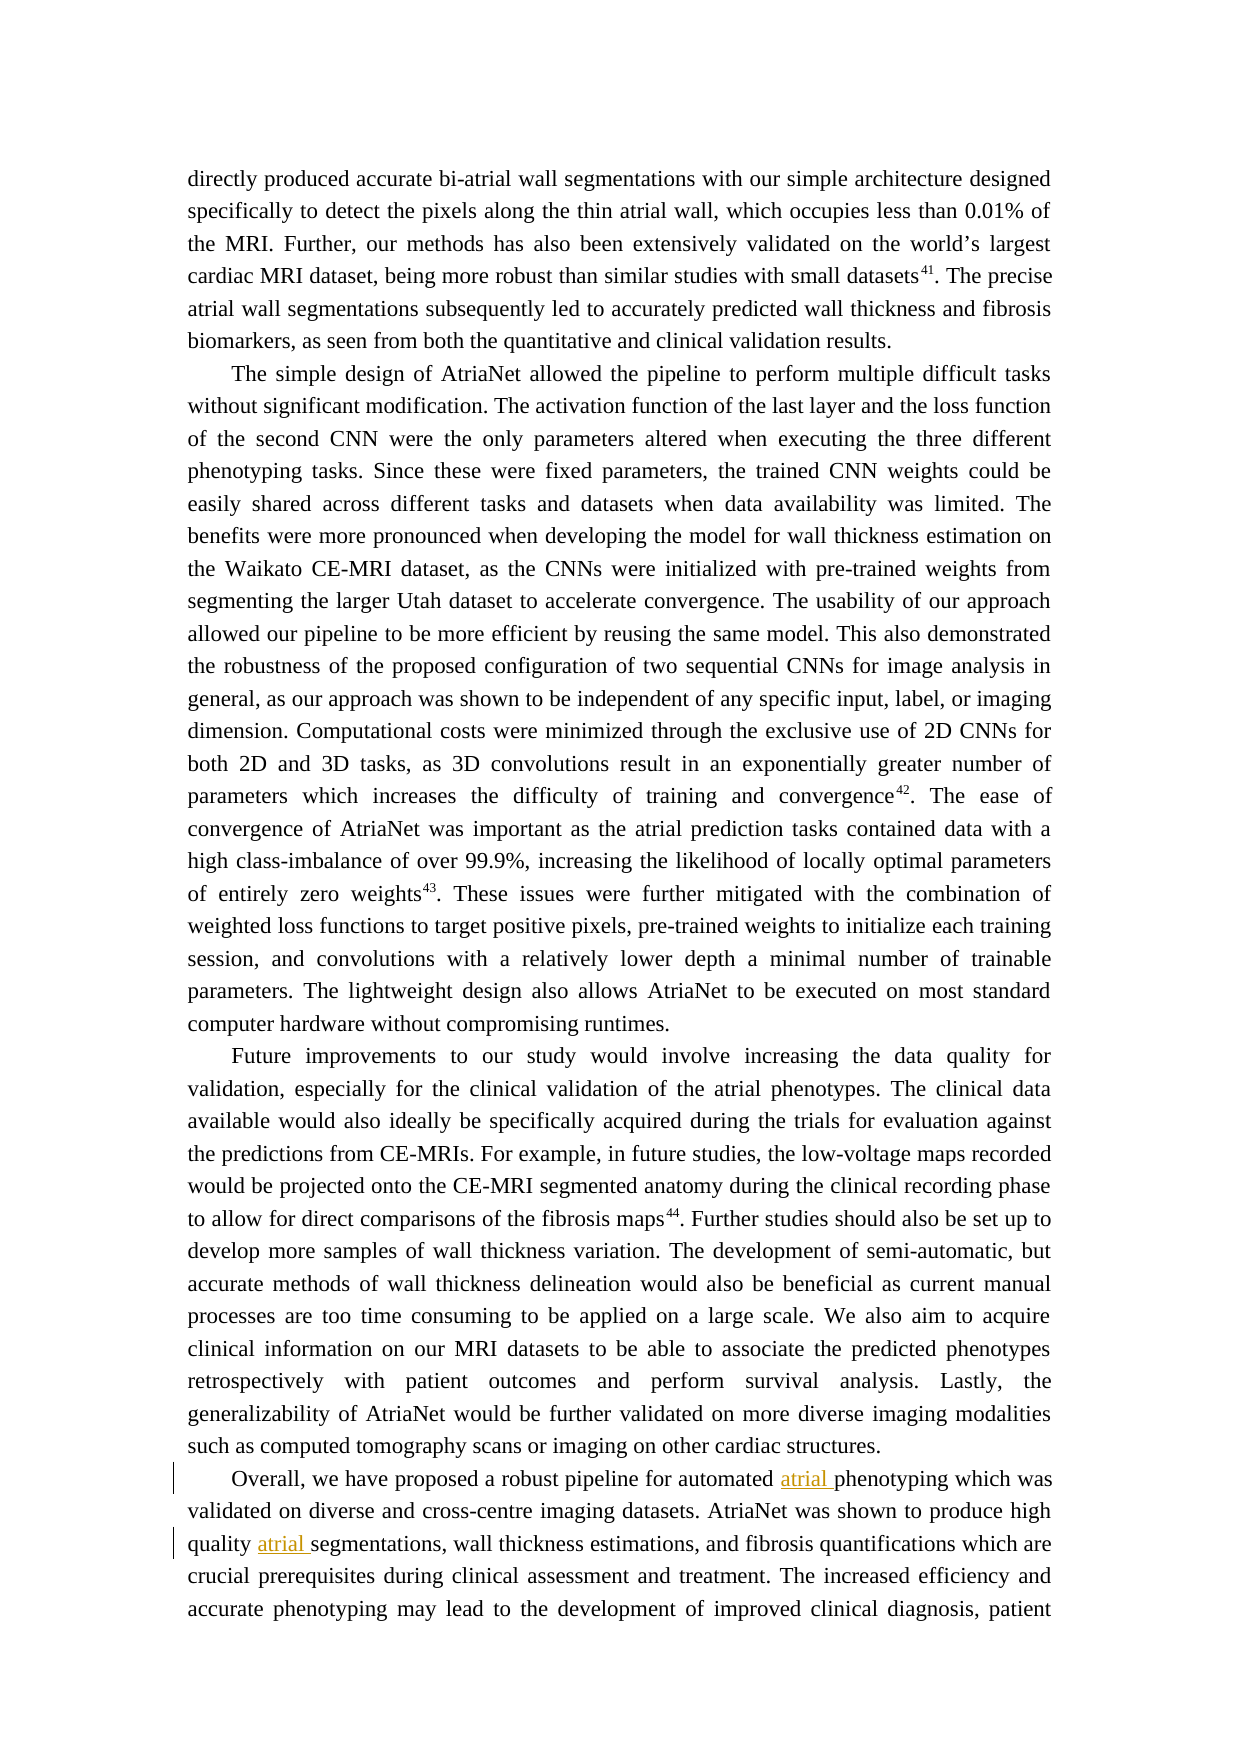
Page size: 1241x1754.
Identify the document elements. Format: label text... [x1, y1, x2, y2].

text Future improvements to our study would involve increasing the data quality for validation, especially for the clinical validation of the atrial phenotypes. The clinical data available would also ideally be specifically acquired during the trials for evaluation against the predictions from CE-MRIs. For example, in future studies, the low-voltage maps recorded would be projected onto the CE-MRI segmented anatomy during the clinical recording phase to allow for direct comparisons of the fibrosis maps44. Further studies should also be set up to develop more samples of wall thickness variation. The development of semi-automatic, but accurate methods of wall thickness delineation would also be beneficial as current manual processes are too time consuming to be applied on a large scale. We also aim to acquire clinical information on our MRI datasets to be able to associate the predicted phenotypes retrospectively with patient outcomes and perform survival analysis. Lastly, the generalizability of AtriaNet would be further validated on more diverse imaging modalities such as computed tomography scans or imaging on other cardiac structures. [187, 1039, 1053, 1462]
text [187, 1462, 1053, 1624]
text The simple design of AtriaNet allowed the pipeline to perform multiple difficult tasks without significant modification. The activation function of the last layer and the loss function of the second CNN were the only parameters altered when executing the three different phenotyping tasks. Since these were fixed parameters, the trained CNN weights could be easily shared across different tasks and datasets when data availability was limited. The benefits were more pronounced when developing the model for wall thickness estimation on the Waikato CE-MRI dataset, as the CNNs were initialized with pre-trained weights from segmenting the larger Utah dataset to accelerate convergence. The usability of our approach allowed our pipeline to be more efficient by reusing the same model. This also demonstrated the robustness of the proposed configuration of two sequential CNNs for image analysis in general, as our approach was shown to be independent of any specific input, label, or imaging dimension. Computational costs were minimized through the exclusive use of 2D CNNs for both 2D and 3D tasks, as 3D convolutions result in an exponentially greater number of parameters which increases the difficulty of training and convergence42. The ease of convergence of AtriaNet was important as the atrial prediction tasks contained data with a high class-imbalance of over 99.9%, increasing the likelihood of locally optimal parameters of entirely zero weights43. These issues were further mitigated with the combination of weighted loss functions to target positive pixels, pre-trained weights to initialize each training session, and convolutions with a relatively lower depth a minimal number of trainable parameters. The lightweight design also allows AtriaNet to be executed on most standard computer hardware without compromising runtimes. [187, 357, 1053, 1039]
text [187, 162, 1053, 357]
